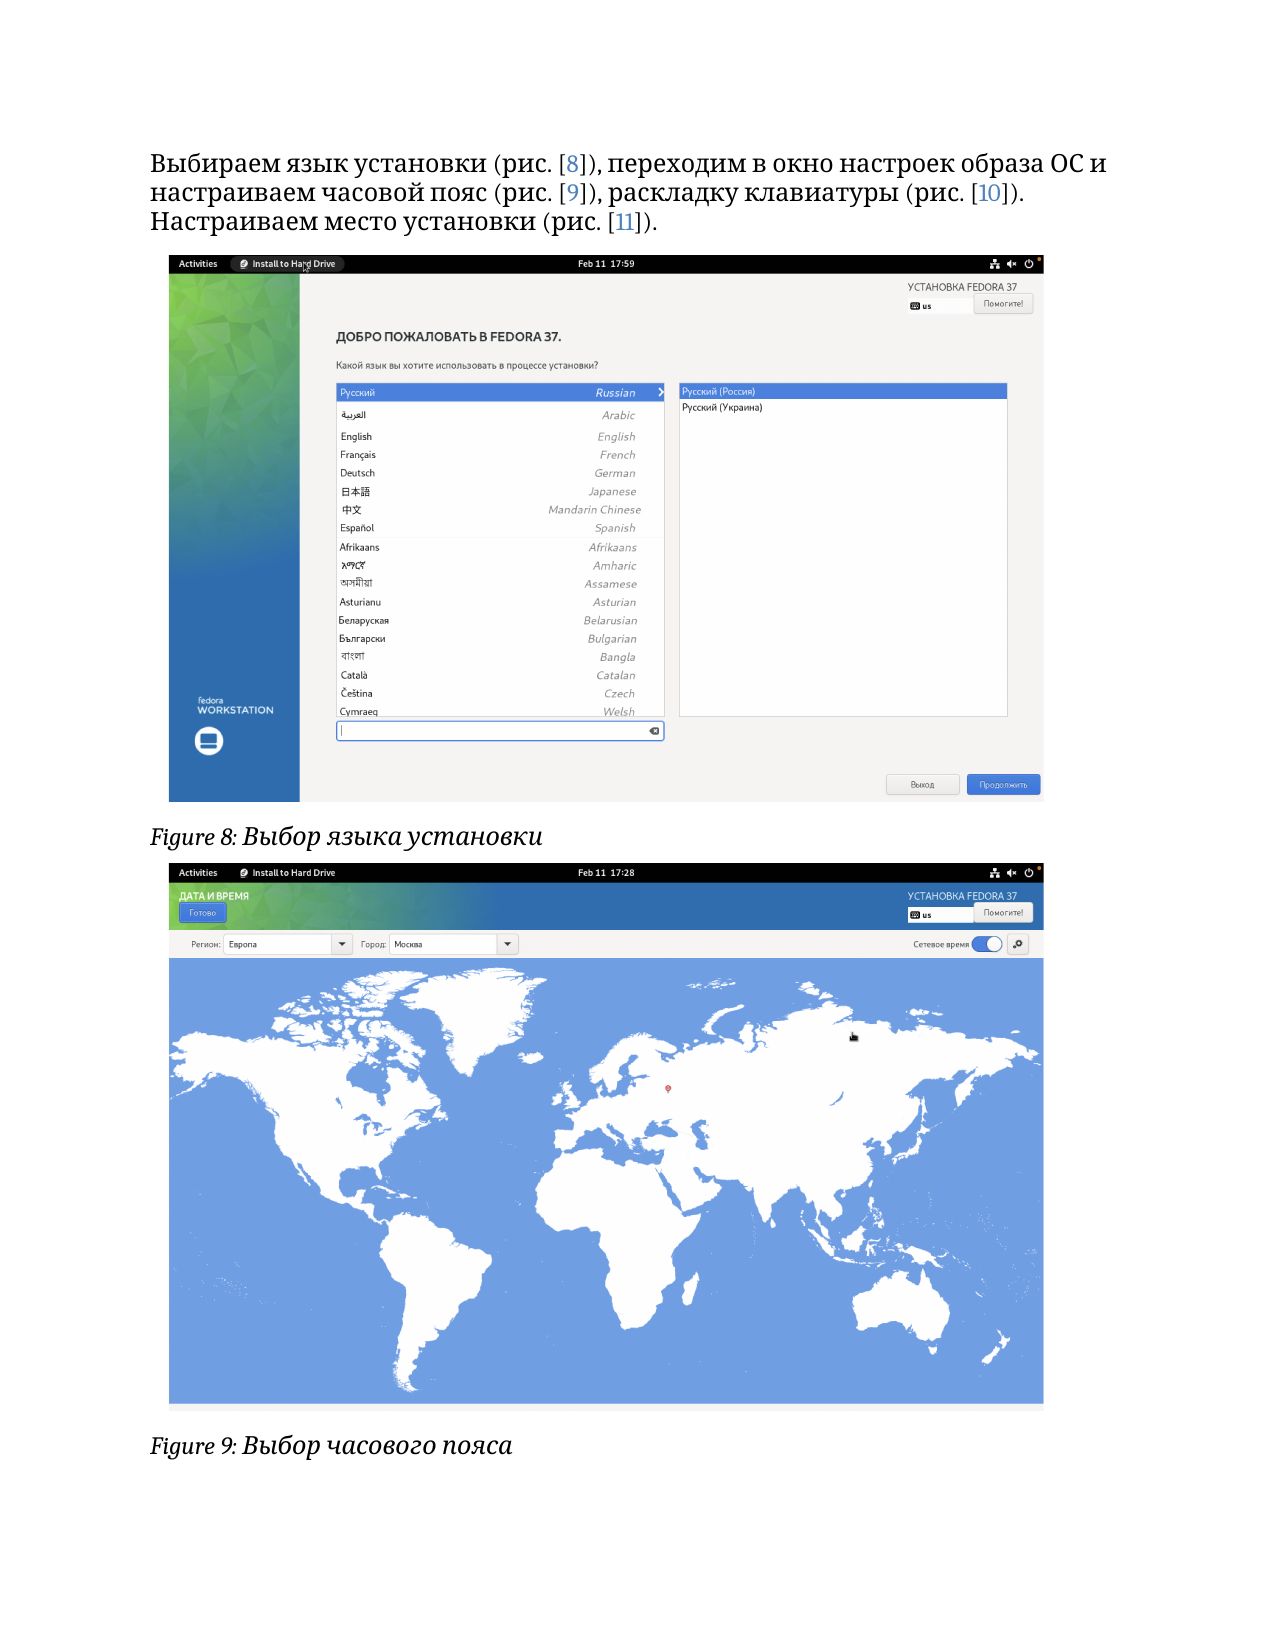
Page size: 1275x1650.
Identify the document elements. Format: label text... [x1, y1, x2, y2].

picture [168, 255, 1044, 802]
text Figure 9: Выбор часового пояса [150, 1432, 1125, 1460]
picture [168, 863, 1044, 1411]
text Figure 8: Выбор языка установки [150, 823, 1125, 851]
text Выбираем язык установки (рис. [8]), переходим в окно настроек образа ОС и настраиваем часовой пояс (рис. [9]), раскладку клавиатуры (рис. [10]). Настраиваем место установки (рис. [11]). [150, 150, 1125, 236]
